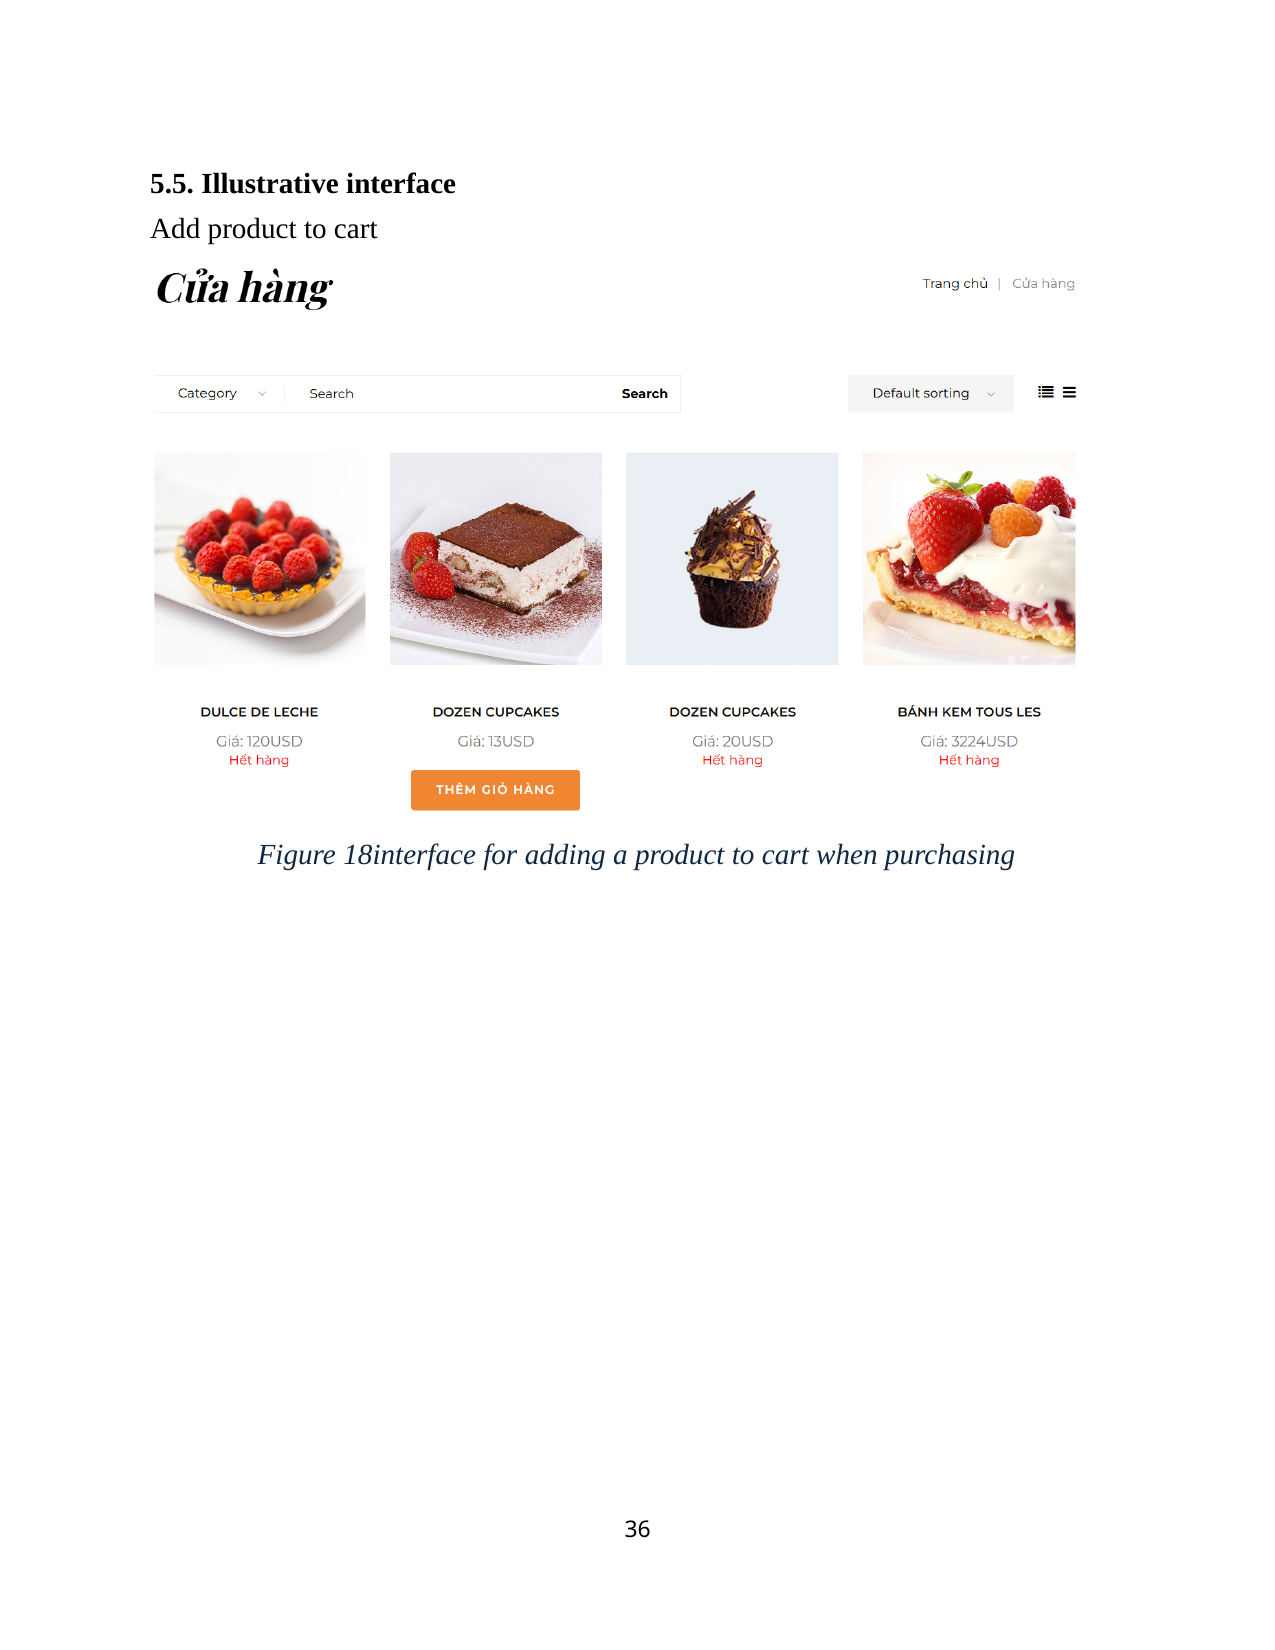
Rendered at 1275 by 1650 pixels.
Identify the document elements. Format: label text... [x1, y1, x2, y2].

text Add product to cart [150, 211, 1125, 245]
picture [154, 263, 1121, 818]
subtitle 5.5. Illustrative interface​ [150, 167, 1125, 200]
text Figure 18. Default interface for adding a product to cart when purchasing [150, 837, 1125, 870]
